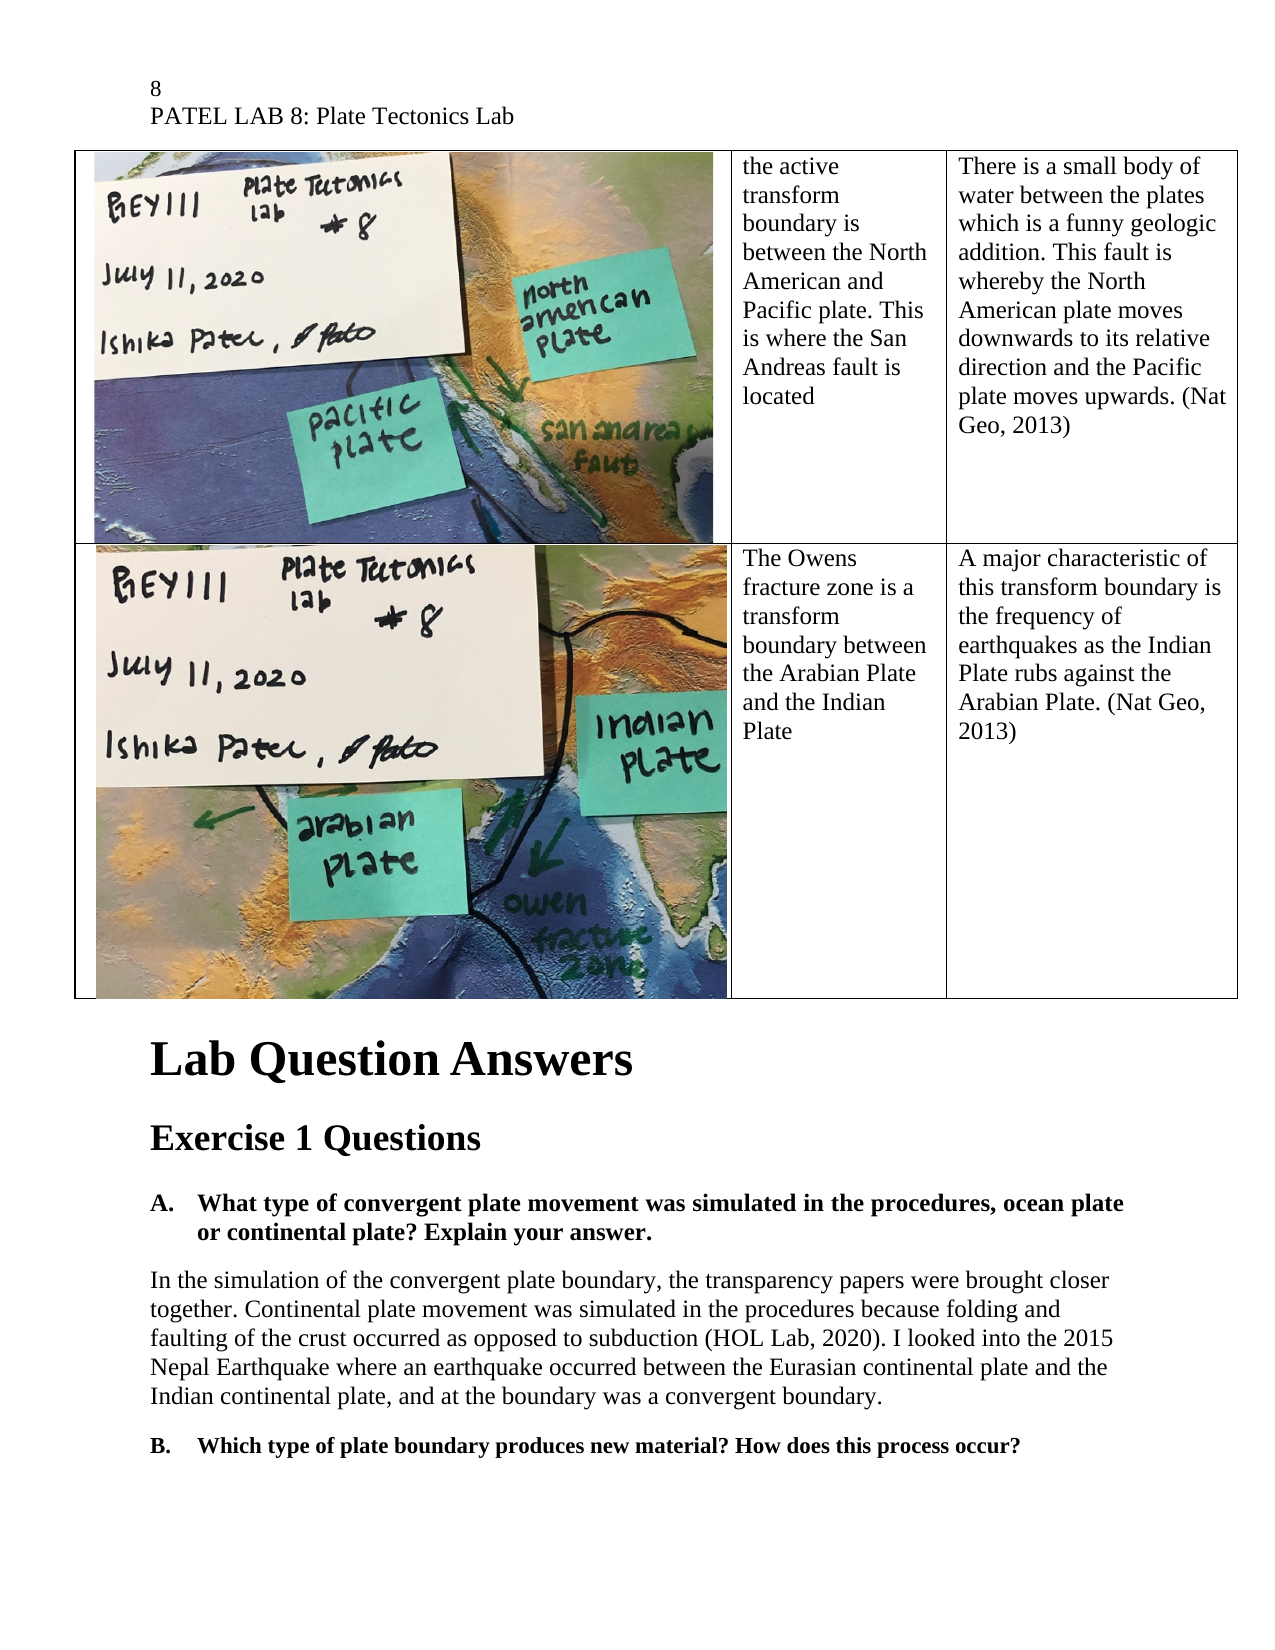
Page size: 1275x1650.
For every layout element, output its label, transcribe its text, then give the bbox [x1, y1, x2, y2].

subtitle Exercise 1 Questions [150, 1115, 1125, 1158]
table_cell A major characteristic of this transform boundary is the frequency of earthquakes as the Indian Plate rubs against the Arabian Plate. (Nat Geo, 2013) [947, 544, 1237, 998]
list Which type of plate boundary produces new material? How does this process occur? [150, 1429, 1125, 1458]
list What type of convergent plate movement was simulated in the procedures, ocean plate or continental plate? Explain your answer. [150, 1187, 1125, 1246]
table_cell The Owens fracture zone is a transform boundary between the Arabian Plate and the Indian Plate [732, 544, 946, 998]
subtitle Lab Question Answers [150, 1028, 1125, 1086]
table_cell the active transform boundary is between the North American and Pacific plate. This is where the San Andreas fault is located [732, 151, 946, 542]
text In the simulation of the convergent plate boundary, the transparency papers were brought closer together. Continental plate movement was simulated in the procedures because folding and faulting of the crust occurred as opposed to subduction (HOL Lab, 2020). I looked into the 2015 Nepal Earthquake where an earthquake occurred between the Eurasian continental plate and the Indian continental plate, and at the boundary was a convergent boundary. [150, 1264, 1125, 1410]
picture [96, 545, 727, 999]
picture [94, 152, 714, 543]
table_cell There is a small body of water between the plates which is a funny geologic addition. This fault is whereby the North American plate moves downwards to its relative direction and the Pacific plate moves upwards. (Nat Geo, 2013) [947, 151, 1237, 542]
table_cell [76, 544, 731, 998]
table_cell [76, 151, 731, 542]
